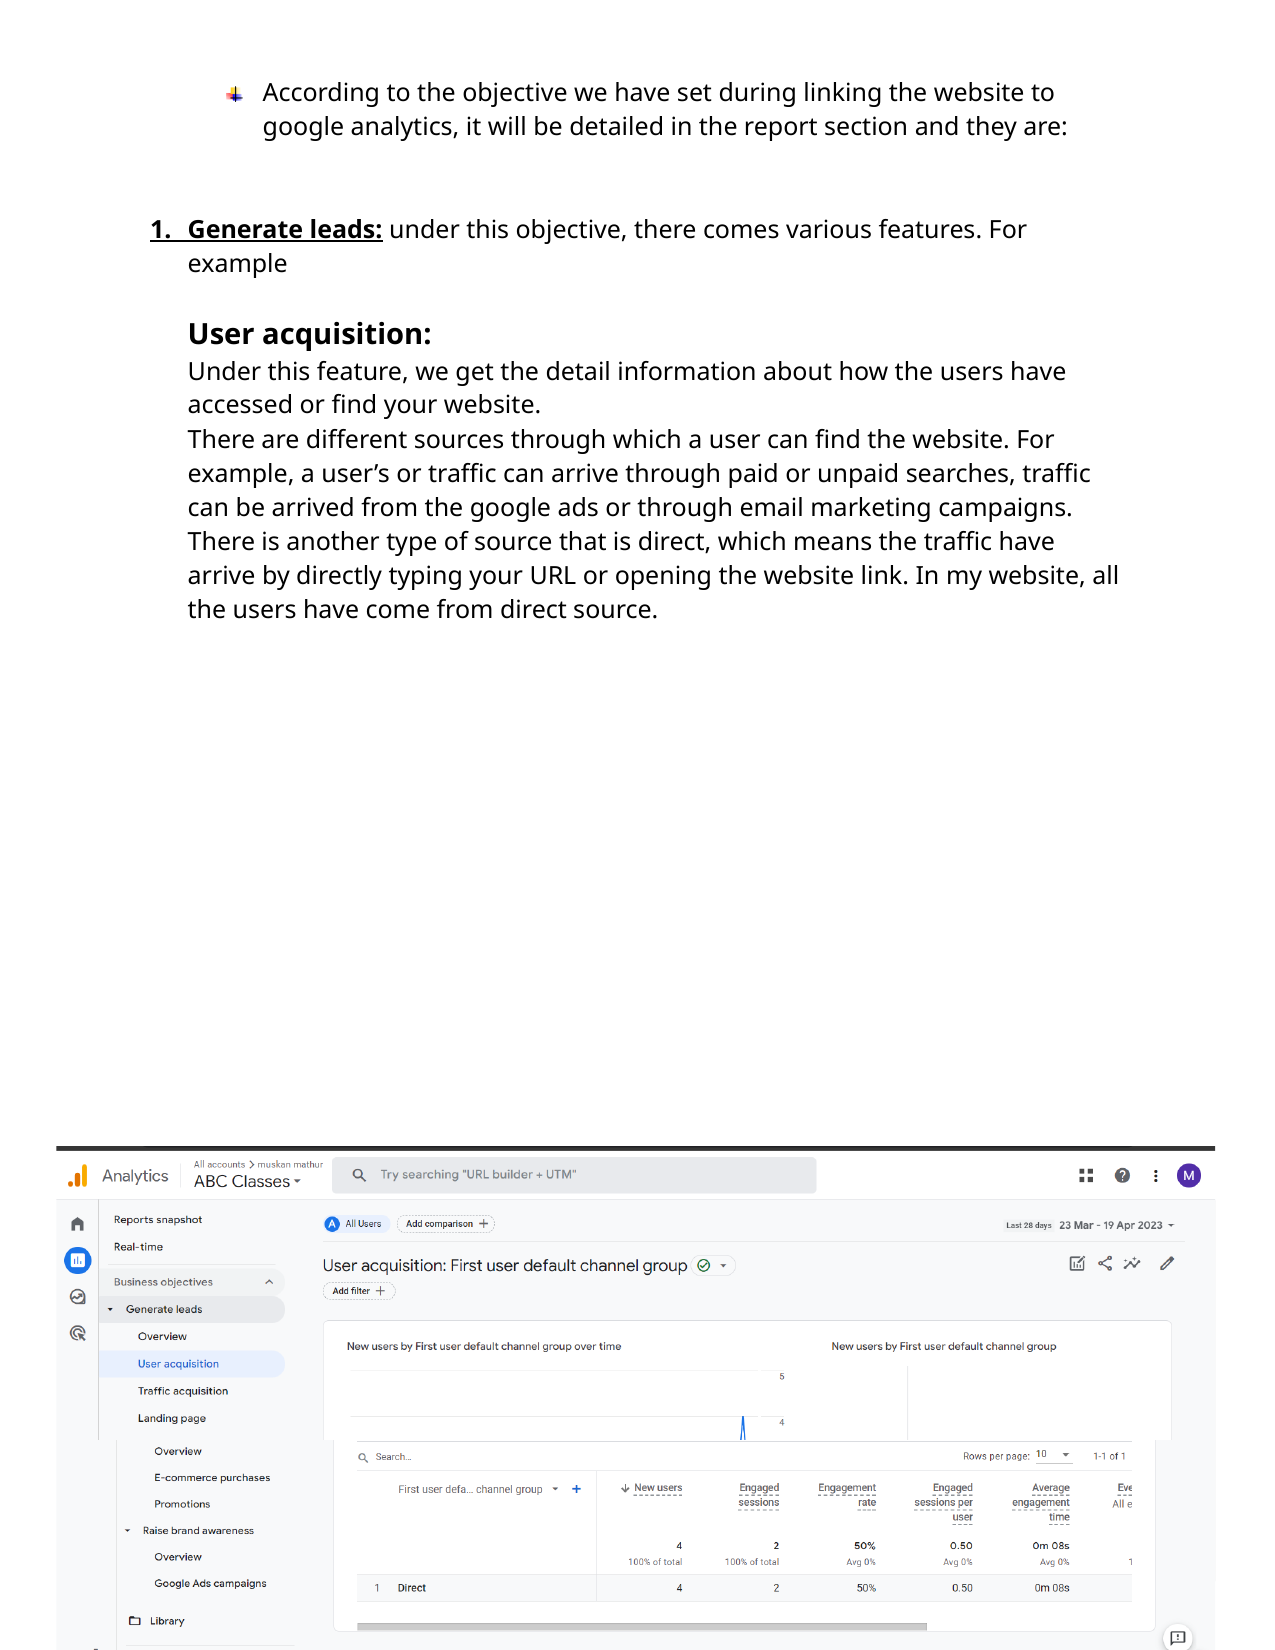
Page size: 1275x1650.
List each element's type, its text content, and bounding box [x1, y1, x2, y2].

text Under this feature, we get the detail information about how the users have accessed or find your website. [187, 353, 1125, 421]
picture [226, 85, 243, 102]
text User acquisition: [187, 313, 1125, 353]
list According to the objective we have set during linking the website to google analytics, it will be detailed in the report section and they are: [225, 75, 1125, 143]
picture [56, 1146, 1215, 1650]
list Generate leads: under this objective, there comes various features. For example [150, 211, 1125, 279]
text There are different sources through which a user can find the website. For example, a user’s or traffic can arrive through paid or unpaid searches, traffic can be arrived from the google ads or through email marketing campaigns. There is another type of source that is direct, which means the traffic have arrive by directly typing your URL or opening the website link. In my website, all the users have come from direct source. [187, 421, 1125, 626]
